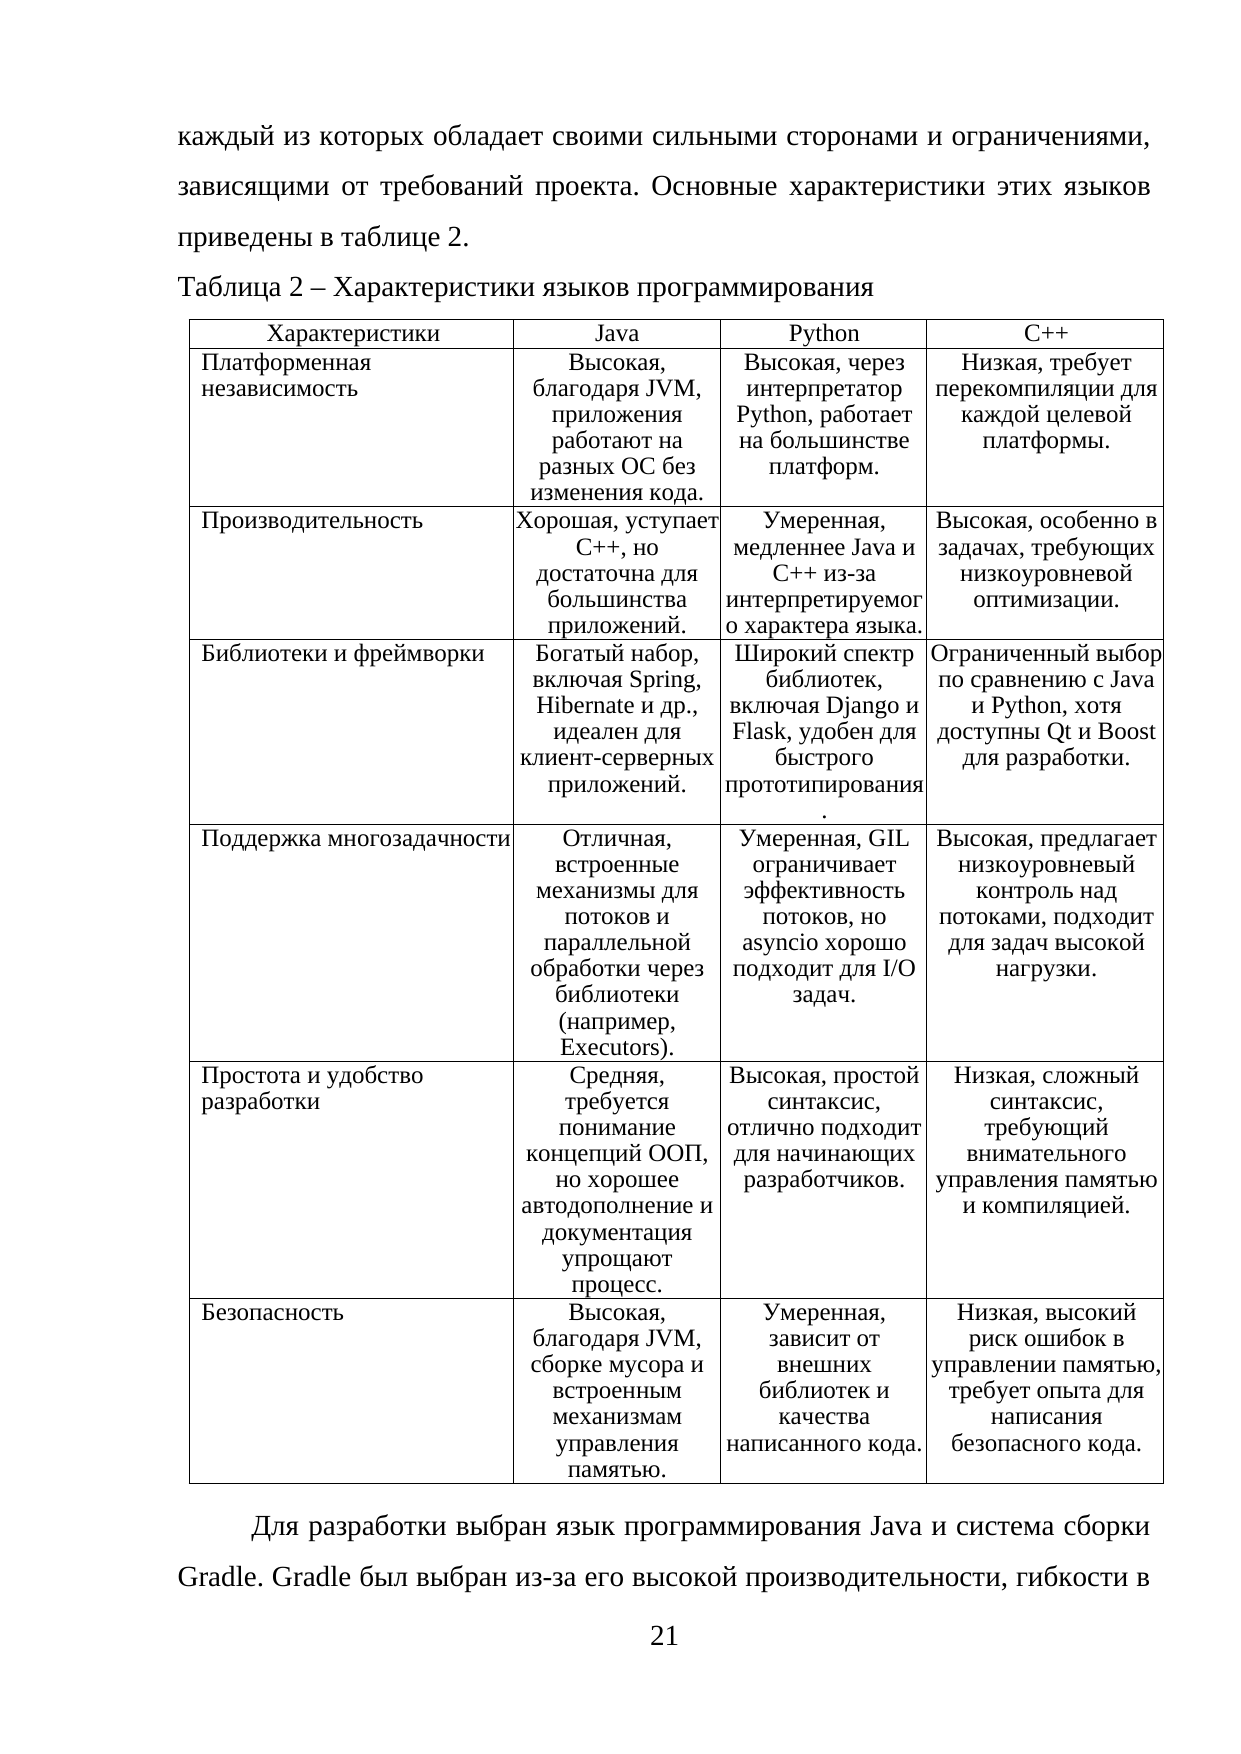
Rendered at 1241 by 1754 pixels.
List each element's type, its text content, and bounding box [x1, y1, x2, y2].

table_cell Умеренная, зависит от внешних библиотек и качества написанного кода. [721, 1299, 926, 1482]
table_cell Умеренная, медленнее Java и C++ из-за интерпретируемого характера языка. [721, 507, 926, 639]
table_header Java [514, 320, 720, 348]
table_cell Широкий спектр библиотек, включая Django и Flask, удобен для быстрого прототипирования. [721, 640, 926, 823]
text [177, 1508, 1152, 1592]
table_header C++ [927, 320, 1163, 348]
table_cell Богатый набор, включая Spring, Hibernate и др., идеален для клиент-серверных приложений. [514, 640, 720, 823]
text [177, 118, 1152, 252]
table_header Характеристики [190, 320, 513, 348]
table_cell Высокая, благодаря JVM, сборке мусора и встроенным механизмам управления памятью. [514, 1299, 720, 1482]
table_cell Средняя, требуется понимание концепций ООП, но хорошее автодополнение и документация упрощают процесс. [514, 1062, 720, 1298]
table_cell Безопасность [190, 1299, 513, 1482]
text Таблица 2 – Характеристики языков программирования [177, 269, 1152, 303]
table_cell Библиотеки и фреймворки [190, 640, 513, 823]
table_cell Простота и удобство разработки [190, 1062, 513, 1298]
table_cell Производительность [190, 507, 513, 639]
table_cell Низкая, высокий риск ошибок в управлении памятью, требует опыта для написания безопасного кода. [927, 1299, 1163, 1482]
table_cell Поддержка многозадачности [190, 825, 513, 1061]
table_cell Умеренная, GIL ограничивает эффективность потоков, но asyncio хорошо подходит для I/O задач. [721, 825, 926, 1061]
table_cell Низкая, сложный синтаксис, требующий внимательного управления памятью и компиляцией. [927, 1062, 1163, 1298]
table_cell Высокая, предлагает низкоуровневый контроль над потоками, подходит для задач высокой нагрузки. [927, 825, 1163, 1061]
table_header Python [721, 320, 926, 348]
table_cell Высокая, простой синтаксис, отлично подходит для начинающих разработчиков. [721, 1062, 926, 1298]
table_cell Платформенная независимость [190, 349, 513, 506]
table_cell Высокая, особенно в задачах, требующих низкоуровневой оптимизации. [927, 507, 1163, 639]
table_cell Ограниченный выбор по сравнению с Java и Python, хотя доступны Qt и Boost для разработки. [927, 640, 1163, 823]
table_cell Хорошая, уступает C++, но достаточна для большинства приложений. [514, 507, 720, 639]
table_cell Высокая, через интерпретатор Python, работает на большинстве платформ. [721, 349, 926, 506]
table_cell Низкая, требует перекомпиляции для каждой целевой платформы. [927, 349, 1163, 506]
table_cell Отличная, встроенные механизмы для потоков и параллельной обработки через библиотеки (например, Executors). [514, 825, 720, 1061]
table_cell Высокая, благодаря JVM, приложения работают на разных ОС без изменения кода. [514, 349, 720, 506]
